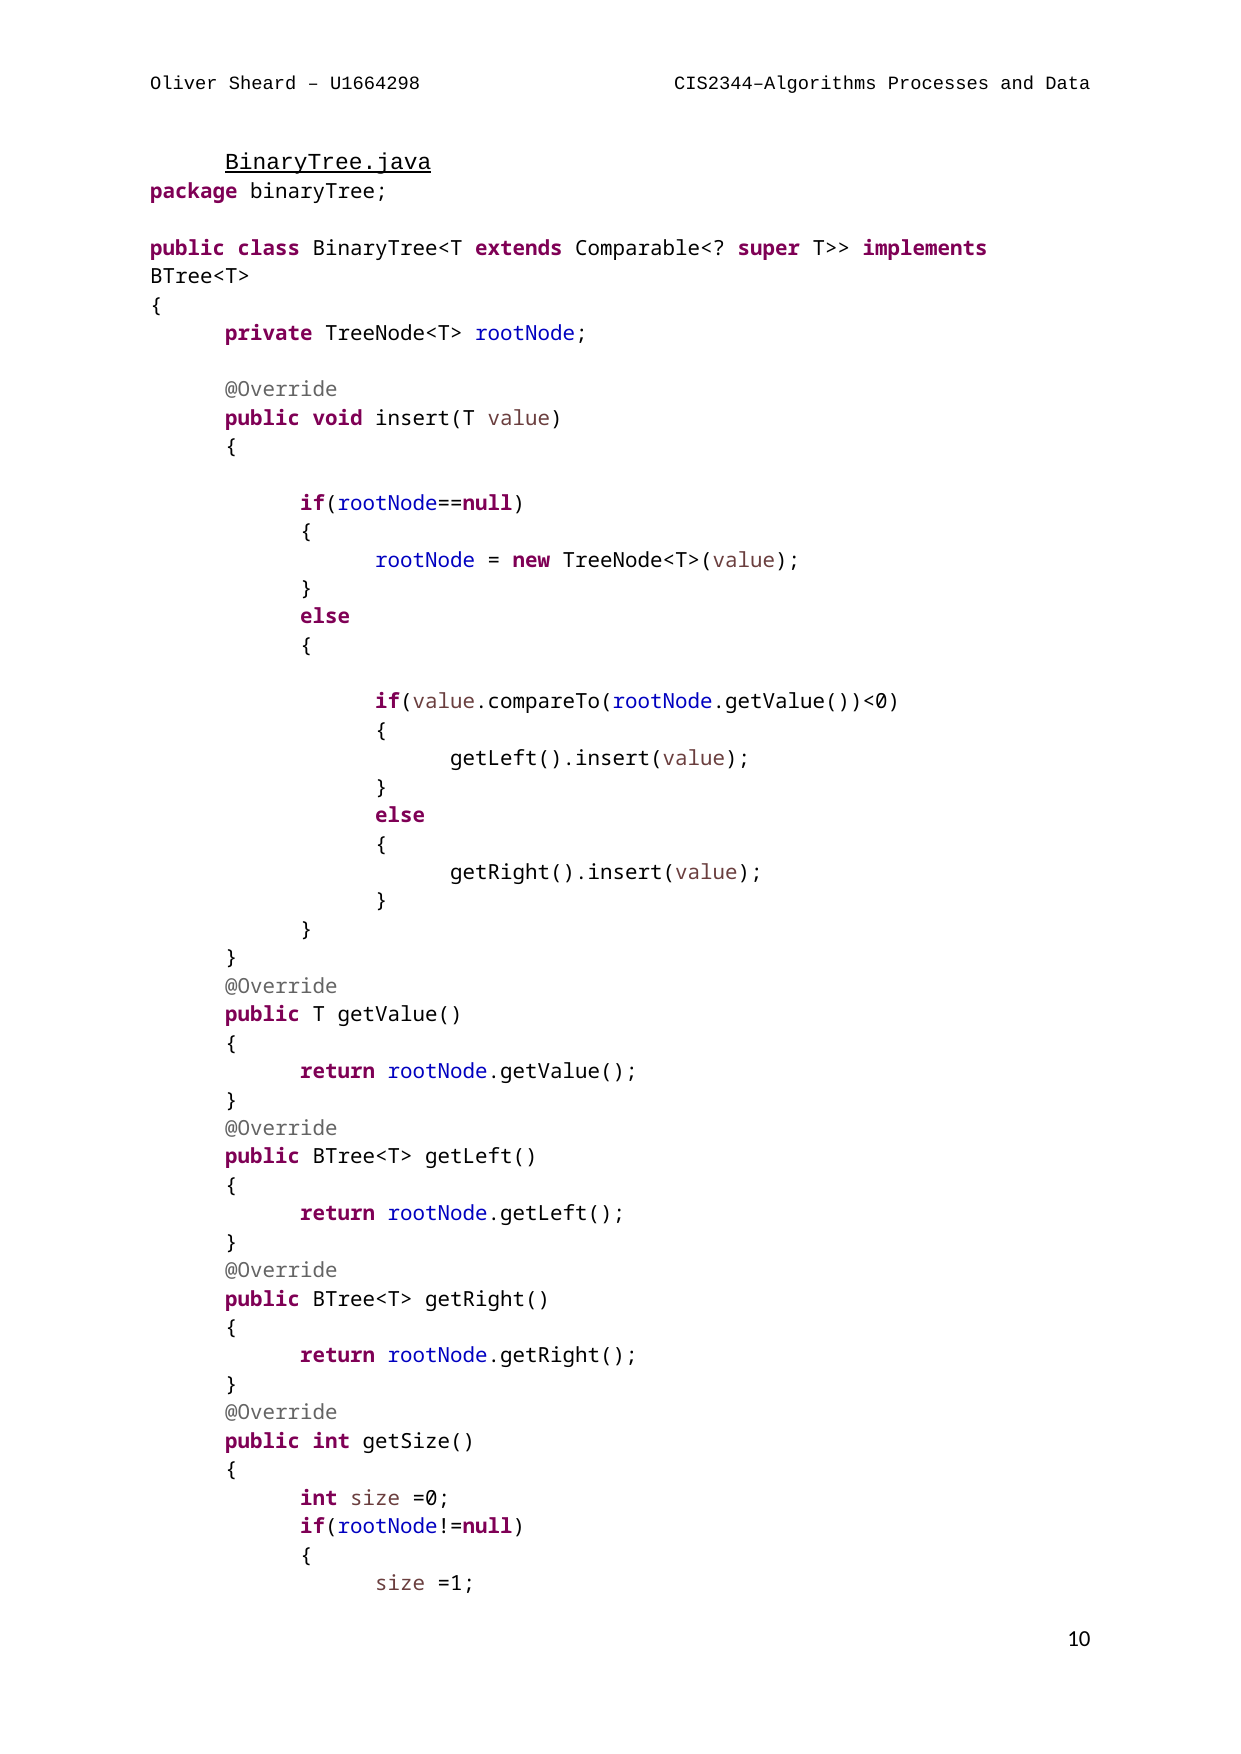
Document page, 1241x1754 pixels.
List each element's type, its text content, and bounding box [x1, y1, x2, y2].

text } [150, 1085, 1090, 1113]
text { [150, 1454, 1090, 1483]
text int size =0; [150, 1483, 1090, 1511]
text } [150, 1227, 1090, 1255]
text { [150, 431, 1090, 460]
text @Override [150, 1397, 1090, 1426]
text getLeft().insert(value); [150, 743, 1090, 772]
text return rootNode.getLeft(); [150, 1198, 1090, 1227]
text public T getValue() [150, 999, 1090, 1028]
text else [150, 602, 1090, 630]
text @Override [150, 1113, 1090, 1142]
text package binaryTree; [150, 176, 1090, 204]
text } [150, 886, 1090, 914]
text size =1; [150, 1568, 1090, 1597]
text else [150, 800, 1090, 829]
text return rootNode.getValue(); [150, 1056, 1090, 1085]
text public BTree<T> getLeft() [150, 1142, 1090, 1170]
text { [150, 715, 1090, 743]
text public void insert(T value) [150, 403, 1090, 431]
text { [150, 290, 1090, 318]
text { [150, 516, 1090, 545]
text } [150, 914, 1090, 942]
text { [150, 1540, 1090, 1568]
text if(value.compareTo(rootNode.getValue())<0) [150, 687, 1090, 715]
text BinaryTree.java [150, 150, 1090, 176]
text { [150, 1170, 1090, 1198]
text getRight().insert(value); [150, 857, 1090, 886]
text public int getSize() [150, 1426, 1090, 1454]
text } [150, 942, 1090, 971]
text return rootNode.getRight(); [150, 1341, 1090, 1369]
text } [150, 573, 1090, 602]
text public class BinaryTree<T extends Comparable<? super T>> implements BTree<T> [150, 233, 1090, 290]
text { [150, 1028, 1090, 1056]
text { [150, 630, 1090, 658]
text } [150, 1369, 1090, 1397]
text rootNode = new TreeNode<T>(value); [150, 545, 1090, 573]
text { [150, 829, 1090, 857]
text @Override [150, 1255, 1090, 1284]
text if(rootNode==null) [150, 488, 1090, 516]
text } [150, 772, 1090, 800]
text if(rootNode!=null) [150, 1511, 1090, 1540]
text @Override [150, 374, 1090, 403]
text private TreeNode<T> rootNode; [150, 318, 1090, 347]
text { [150, 1312, 1090, 1341]
text @Override [150, 971, 1090, 999]
text public BTree<T> getRight() [150, 1284, 1090, 1312]
